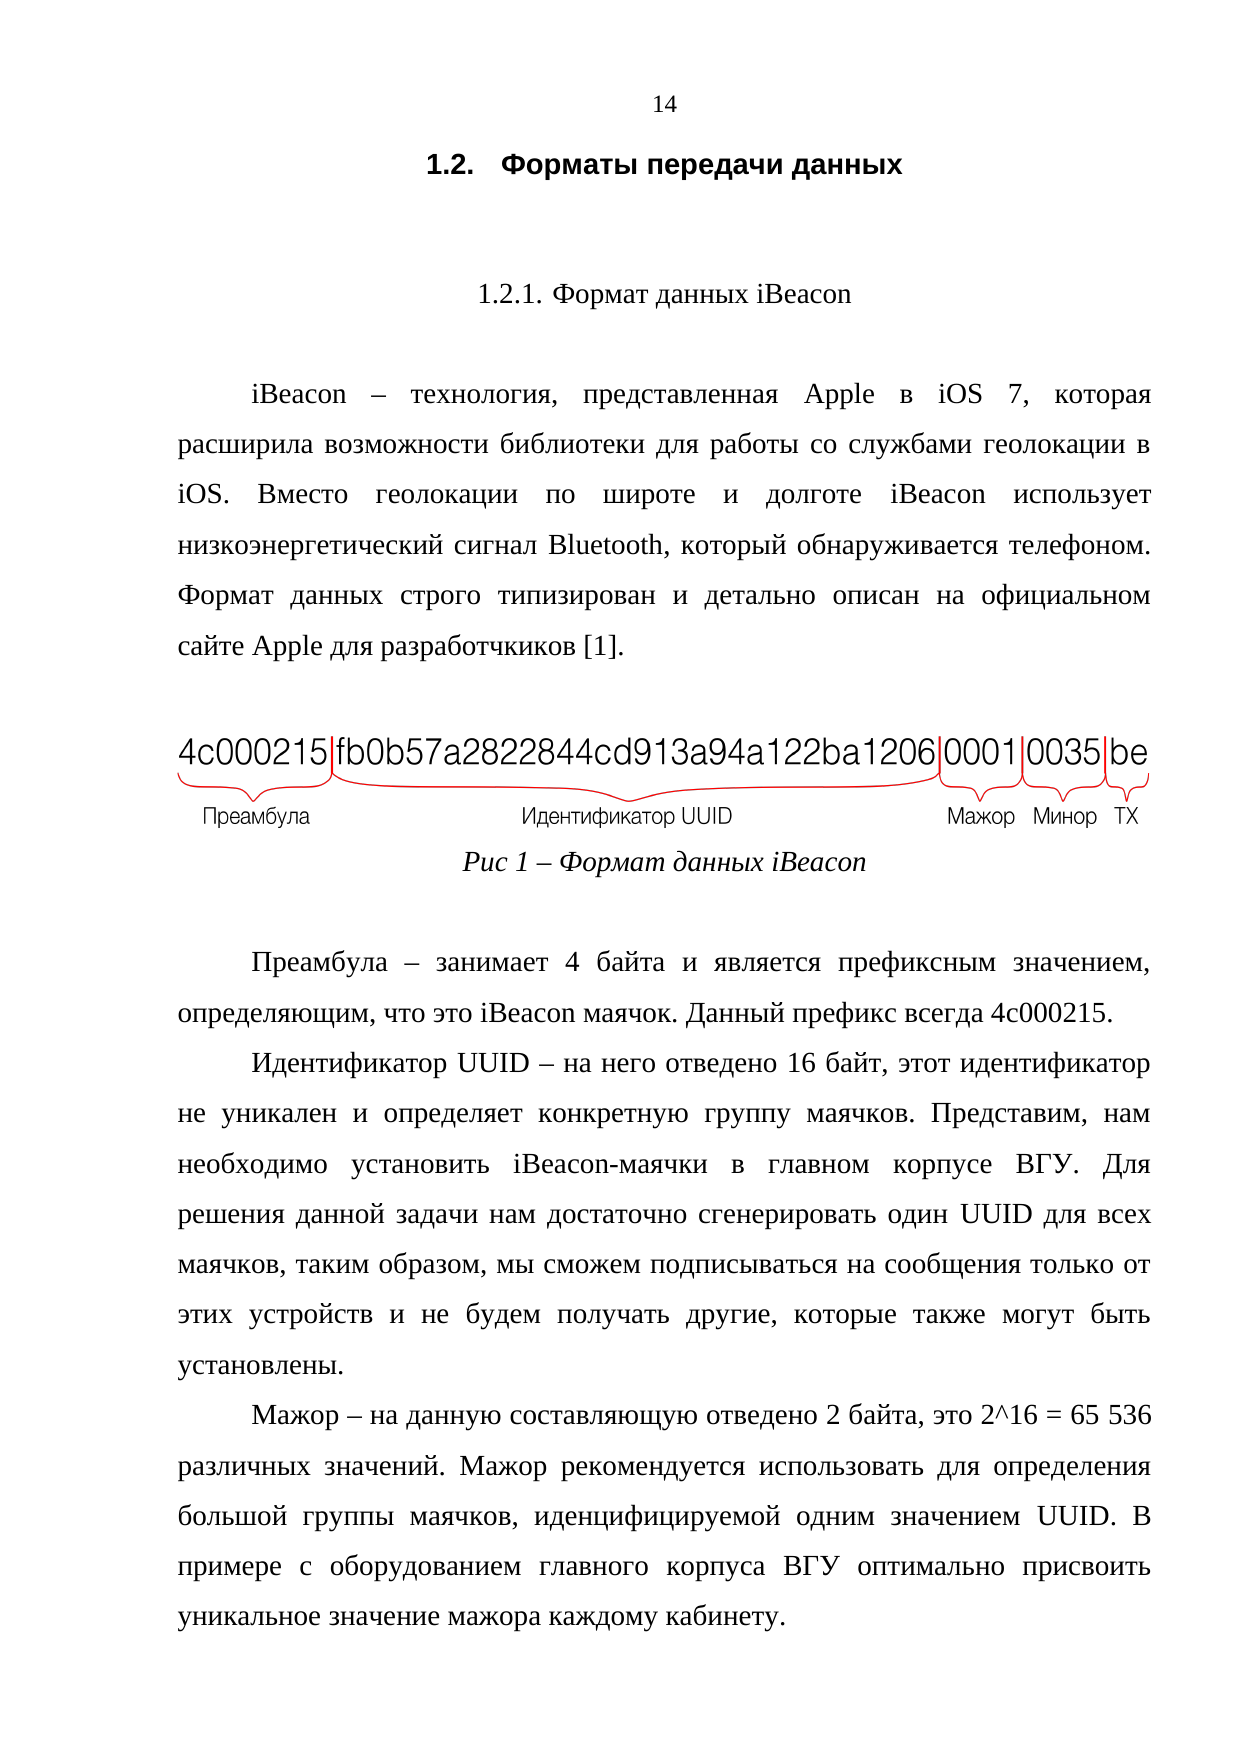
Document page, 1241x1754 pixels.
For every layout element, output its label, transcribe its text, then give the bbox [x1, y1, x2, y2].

subtitle Форматы передачи данных [177, 147, 1152, 181]
picture [177, 728, 1152, 829]
text iBeacon – технология, представленная Apple в iOS 7, которая расширила возможности библиотеки для работы со службами геолокации в iOS. Вместо геолокации по широте и долготе iBeacon использует низкоэнергетический сигнал Bluetooth, который обнаруживается телефоном. Формат данных строго типизирован и детально описан на официальном сайте Apple для разработчкиков [1]. [177, 376, 1152, 661]
text Преамбула – занимает 4 байта и является префиксным значением, определяющим, что это iBeacon маячок. Данный префикс всегда 4c000215. [177, 944, 1152, 1028]
text Мажор – на данную составляющую отведено 2 байта, это 2^16 = 65 536 различных значений. Мажор рекомендуется использовать для определения большой группы маячков, иденцифицируемой одним значением UUID. В примере с оборудованием главного корпуса ВГУ оптимально присвоить уникальное значение мажора каждому кабинету. [177, 1397, 1152, 1632]
subtitle Формат данных iBeacon [177, 276, 1152, 310]
text Идентификатор UUID – на него отведено 16 байт, этот идентификатор не уникален и определяет конкретную группу маячков. Представим, нам необходимо установить iBeacon-маячки в главном корпусе ВГУ. Для решения данной задачи нам достаточно сгенерировать один UUID для всех маячков, таким образом, мы сможем подписываться на сообщения только от этих устройств и не будем получать другие, которые также могут быть установлены. [177, 1045, 1152, 1381]
list Рис 1 – Формат данных iBeacon [177, 844, 1152, 877]
